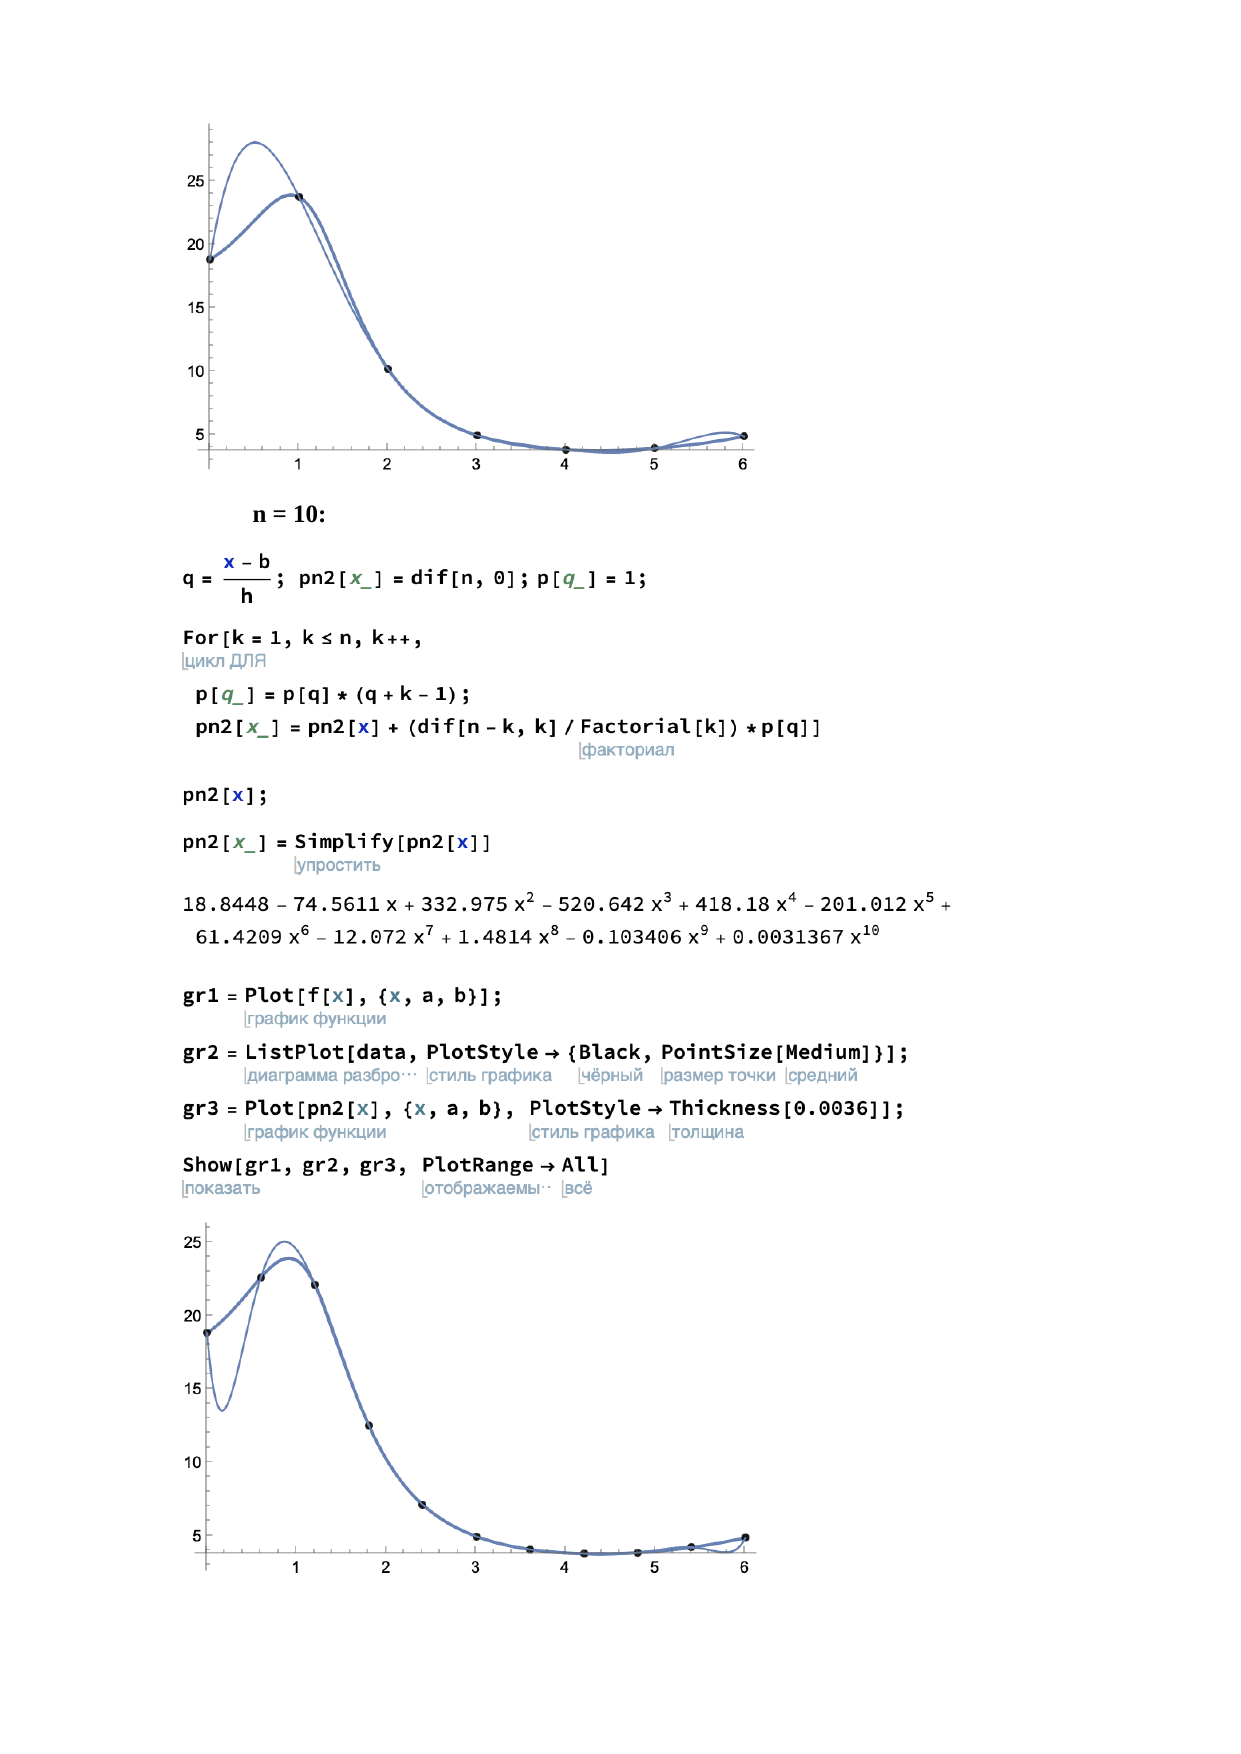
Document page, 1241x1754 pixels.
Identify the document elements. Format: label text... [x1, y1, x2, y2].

picture [177, 547, 1152, 1200]
picture [177, 1218, 1152, 1581]
picture [177, 118, 1152, 481]
text n = 10: [252, 499, 1152, 528]
